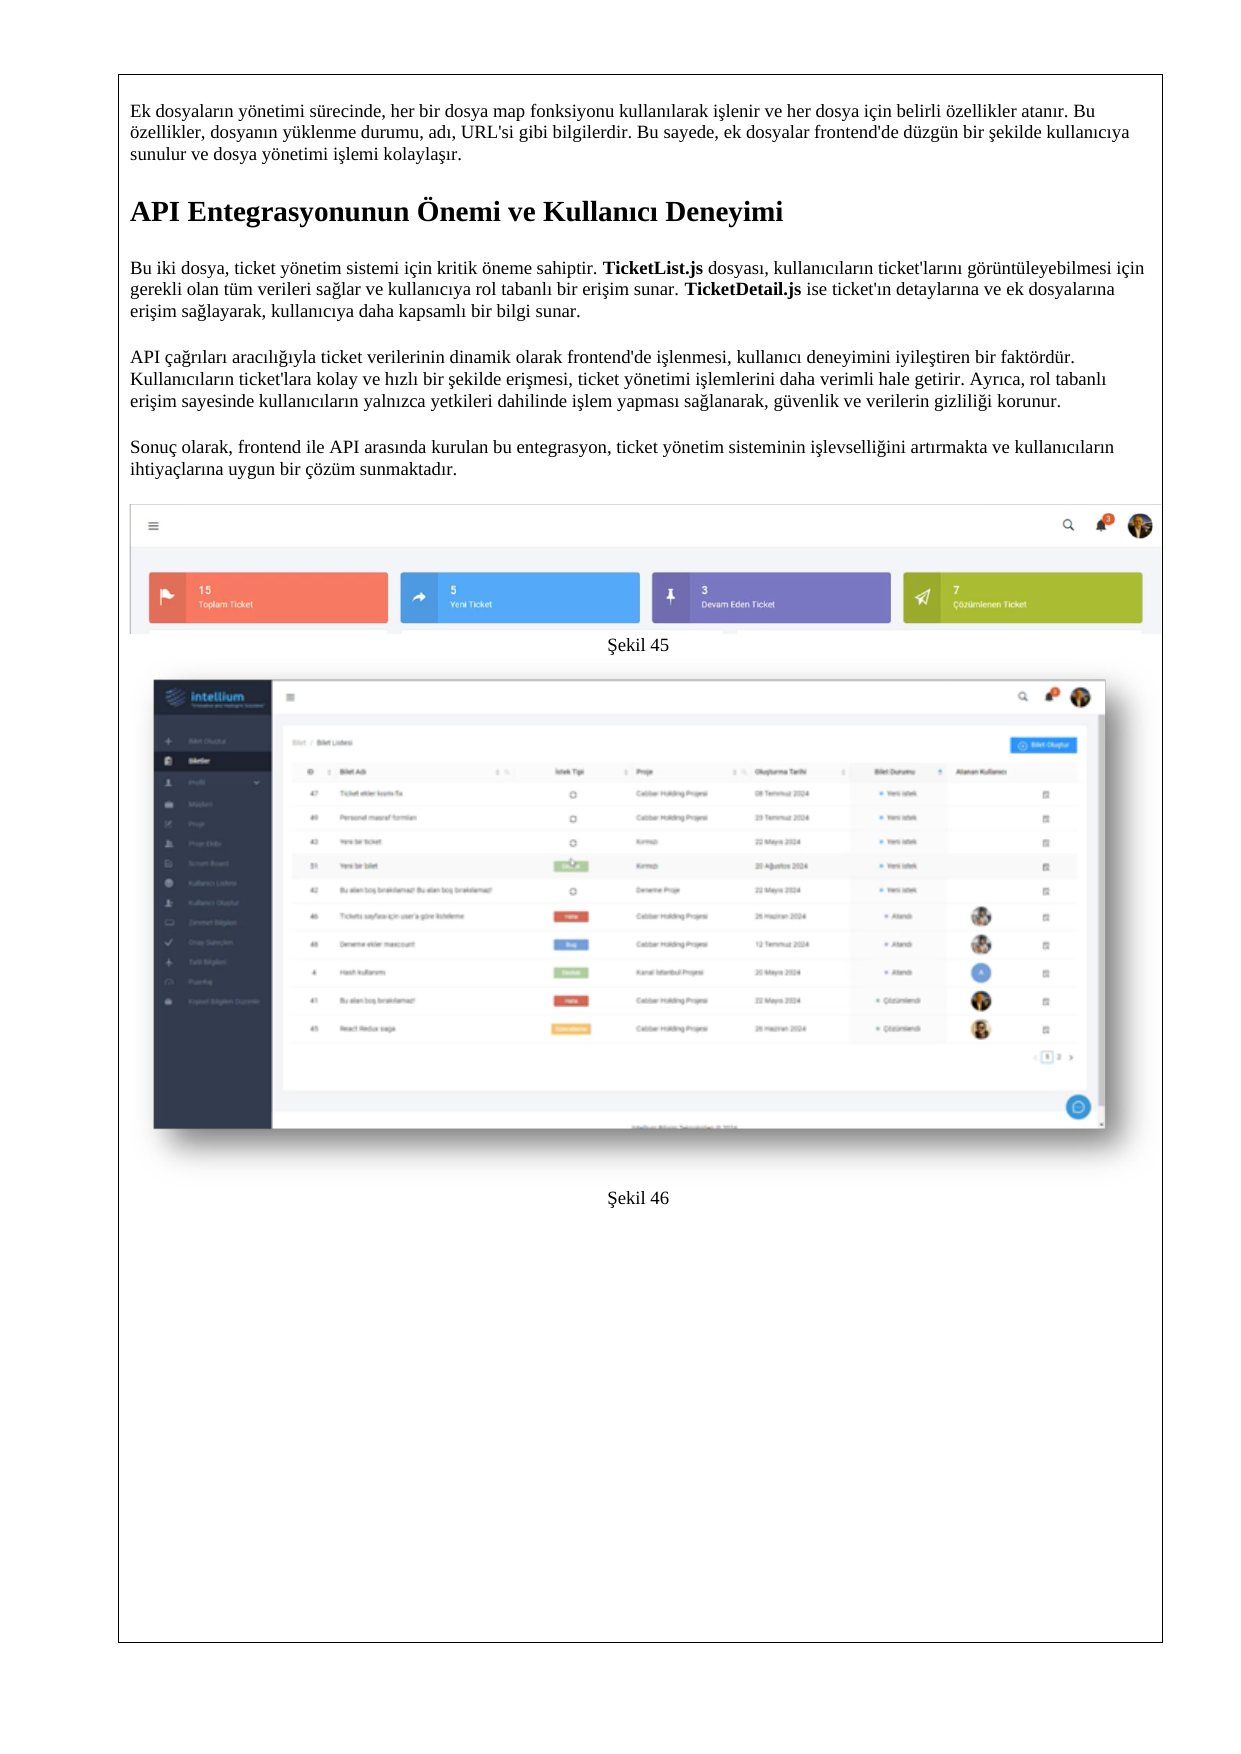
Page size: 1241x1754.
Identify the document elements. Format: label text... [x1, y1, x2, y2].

table_header Ek dosyaların yönetimi sürecinde, her bir dosya map fonksiyonu kullanılarak işlenir ve her dosya için belirli özellikler atanır. Bu özellikler, dosyanın yüklenme durumu, adı, URL'si gibi bilgilerdir. Bu sayede, ek dosyalar frontend'de düzgün bir şekilde kullanıcıya sunulur ve dosya yönetimi işlemi kolaylaşır. API Entegrasyonunun Önemi ve Kullanıcı Deneyimi Bu iki dosya, ticket yönetim sistemi için kritik öneme sahiptir. TicketList.js dosyası, kullanıcıların ticket'larını görüntüleyebilmesi için gerekli olan tüm verileri sağlar ve kullanıcıya rol tabanlı bir erişim sunar. TicketDetail.js ise ticket'ın detaylarına ve ek dosyalarına erişim sağlayarak, kullanıcıya daha kapsamlı bir bilgi sunar. API çağrıları aracılığıyla ticket verilerinin dinamik olarak frontend'de işlenmesi, kullanıcı deneyimini iyileştiren bir faktördür. Kullanıcıların ticket'lara kolay ve hızlı bir şekilde erişmesi, ticket yönetimi işlemlerini daha verimli hale getirir. Ayrıca, rol tabanlı erişim sayesinde kullanıcıların yalnızca yetkileri dahilinde işlem yapması sağlanarak, güvenlik ve verilerin gizliliği korunur. Sonuç olarak, frontend ile API arasında kurulan bu entegrasyon, ticket yönetim sisteminin işlevselliğini artırmakta ve kullanıcıların ihtiyaçlarına uygun bir çözüm sunmaktadır. Şekil 45 Şekil 46 [119, 75, 1162, 1642]
picture [129, 655, 1162, 1187]
picture [129, 504, 1162, 634]
